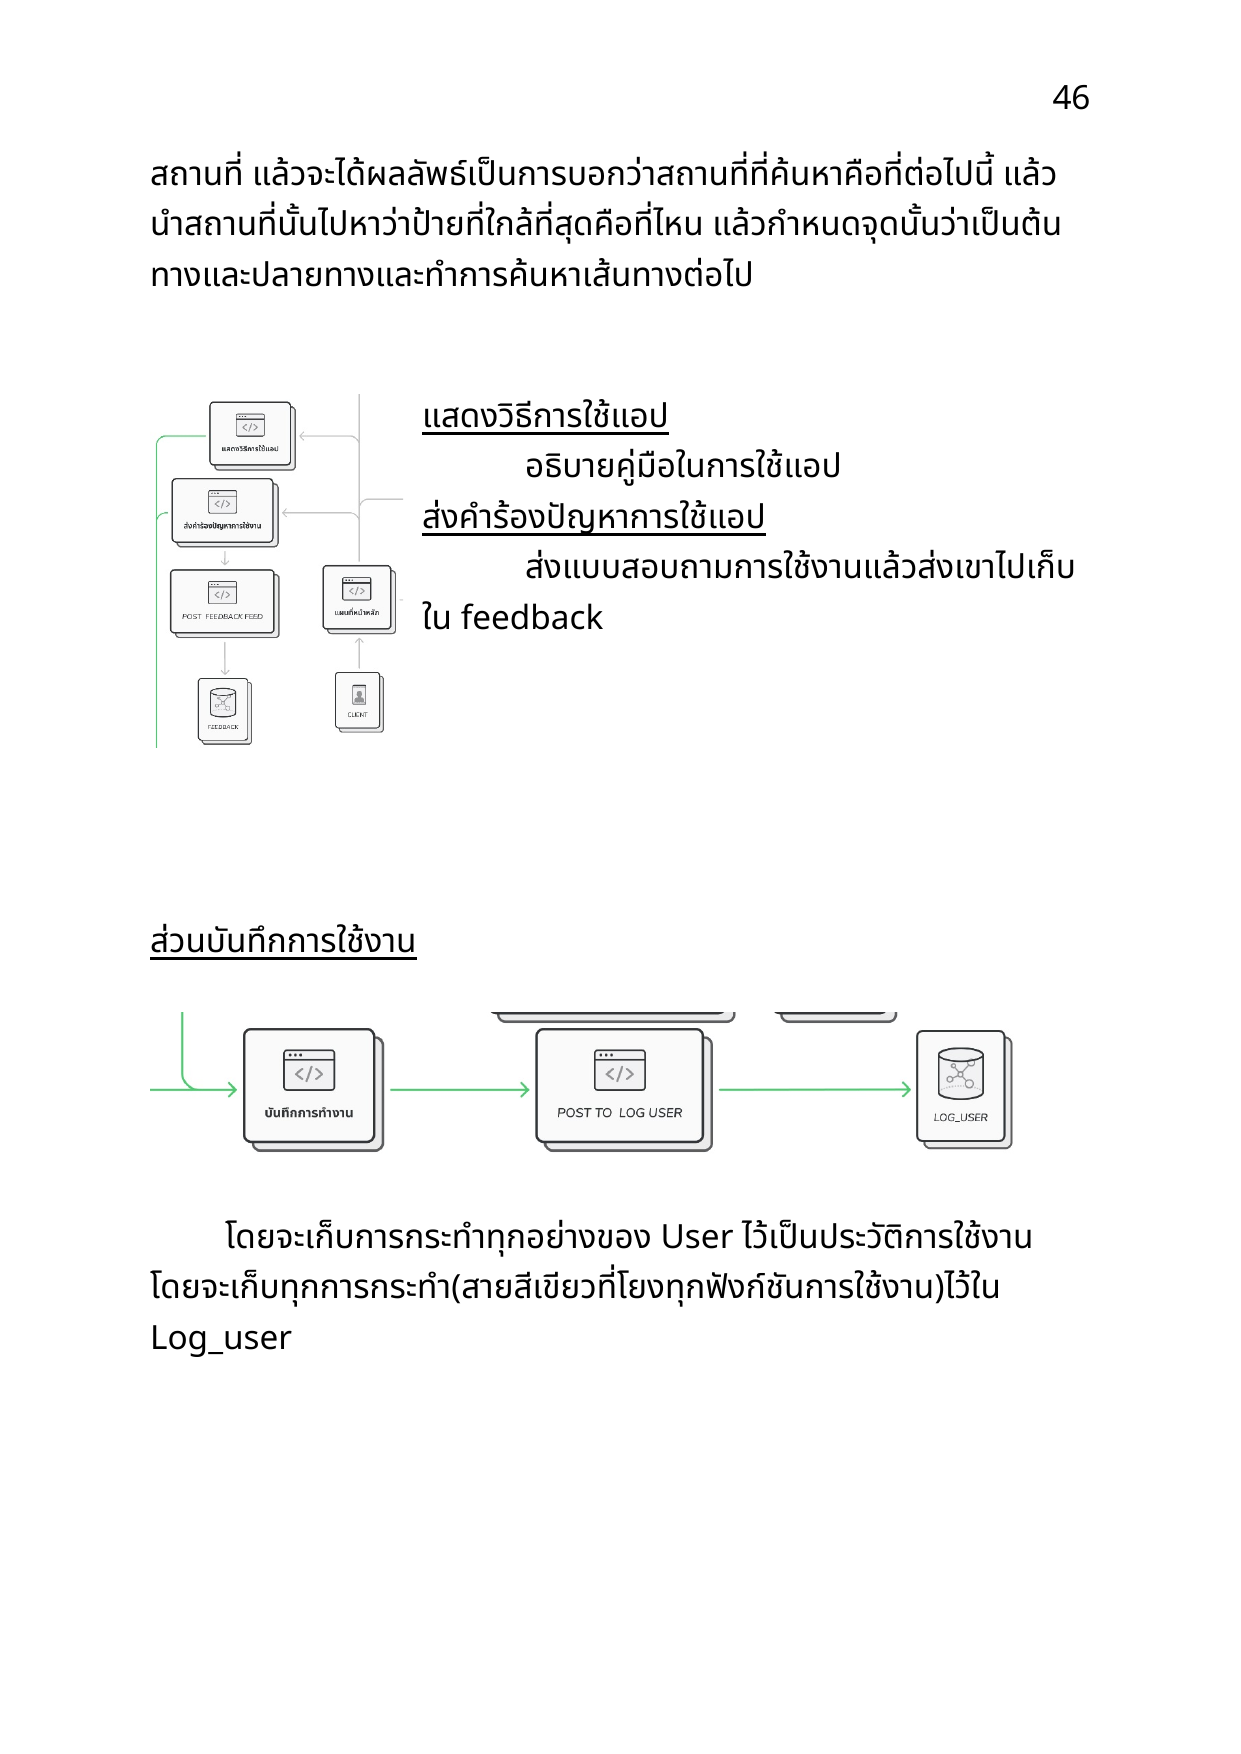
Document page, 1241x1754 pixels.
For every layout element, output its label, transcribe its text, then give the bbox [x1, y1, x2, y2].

text ส่งคำร้องปัญหาการใช้แอป [407, 493, 1090, 543]
text โดยจะเก็บการกระทำทุกอย่างของ User ไว้เป็นประวัติการใช้งาน โดยจะเก็บทุกการกระทำ(สายสีเขียวที่โยงทุกฟังก์ชันการใช้งาน)ไว้ใน Log_user [150, 1212, 1090, 1359]
text อธิบายคู่มือในการใช้แอป [407, 442, 1090, 493]
picture [150, 1012, 1042, 1167]
text ส่วนบันทึกการใช้งาน [150, 917, 1090, 967]
picture [150, 394, 407, 751]
text ส่งแบบสอบถามการใช้งานแล้วส่งเขาไปเก็บใน feedback [407, 543, 1090, 644]
text แสดงวิธีการใช้แอป [150, 392, 1090, 442]
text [150, 150, 1090, 301]
